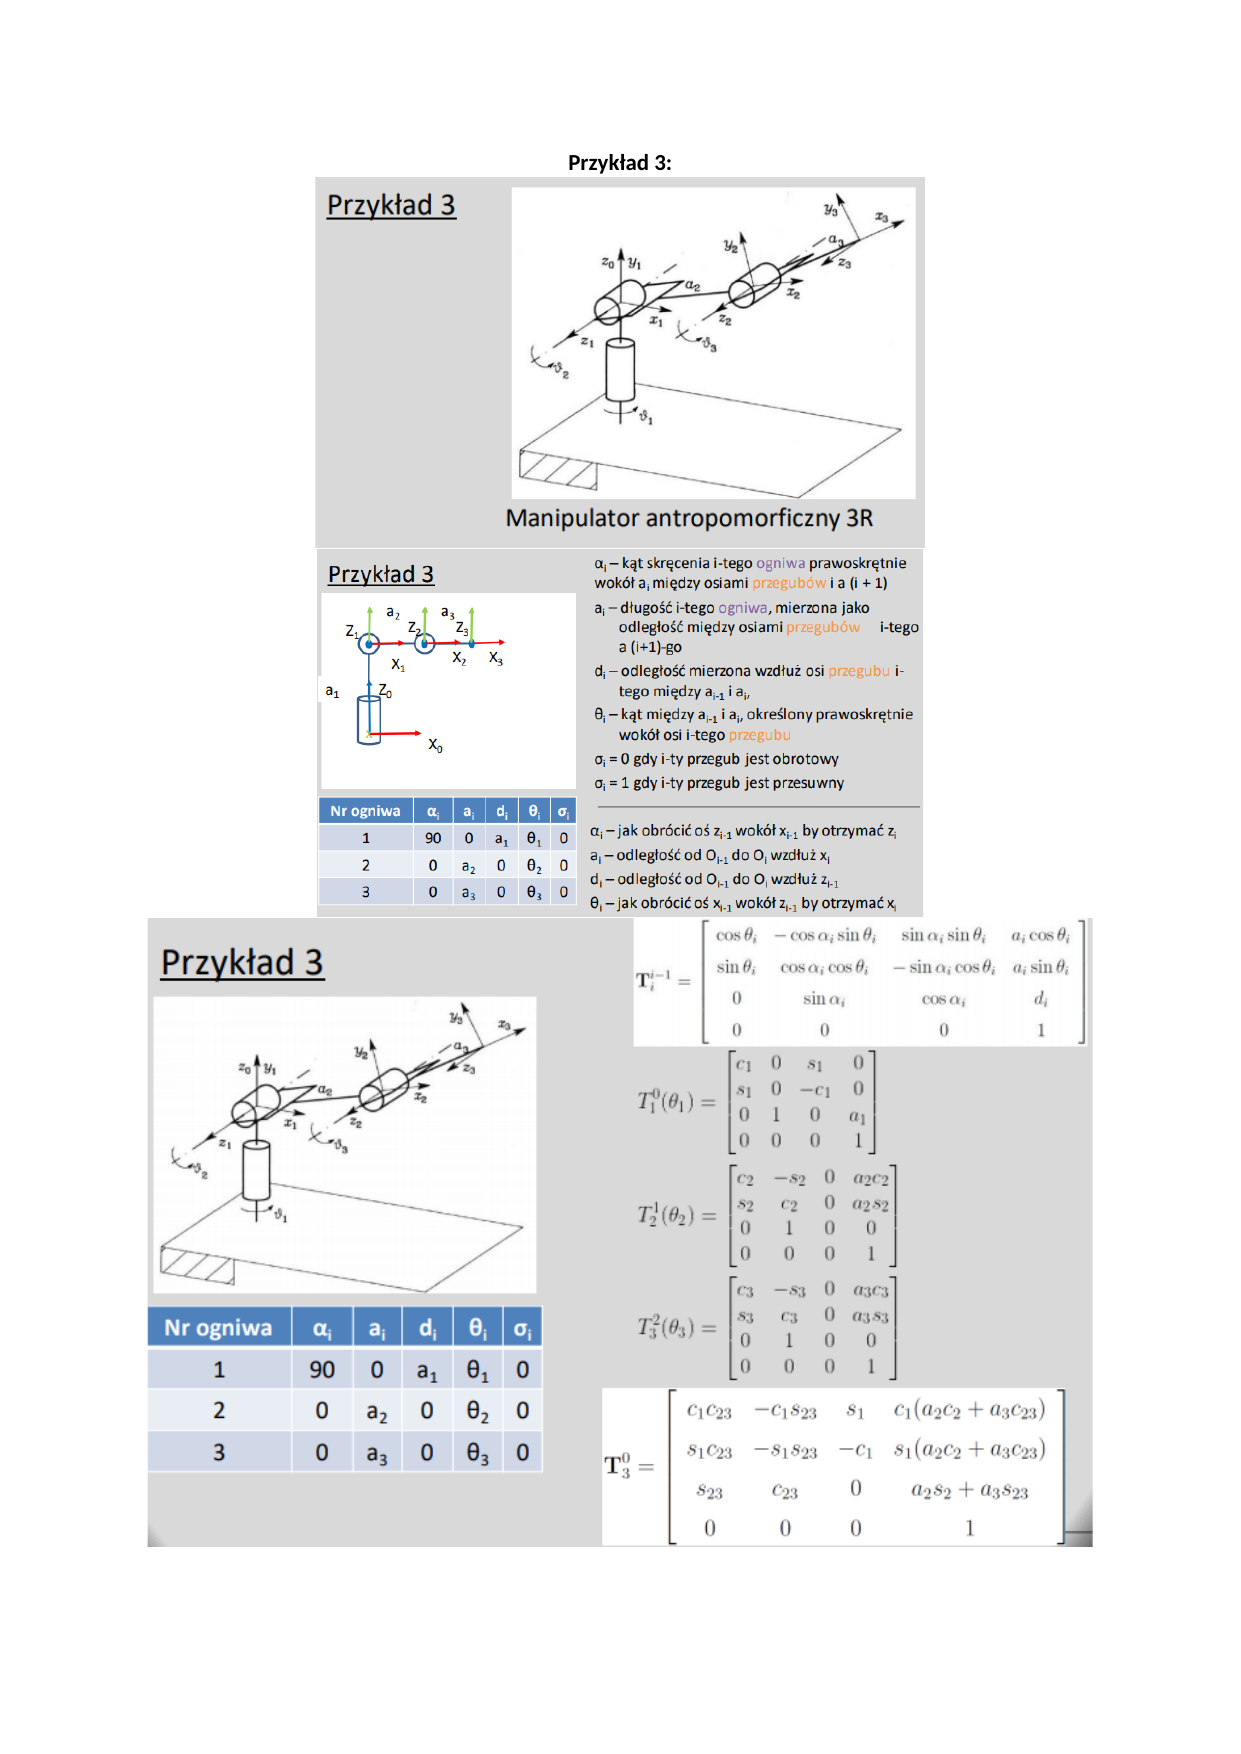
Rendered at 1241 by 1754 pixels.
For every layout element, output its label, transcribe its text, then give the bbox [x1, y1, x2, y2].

picture [317, 549, 924, 917]
picture [147, 918, 1093, 1547]
picture [315, 177, 925, 548]
